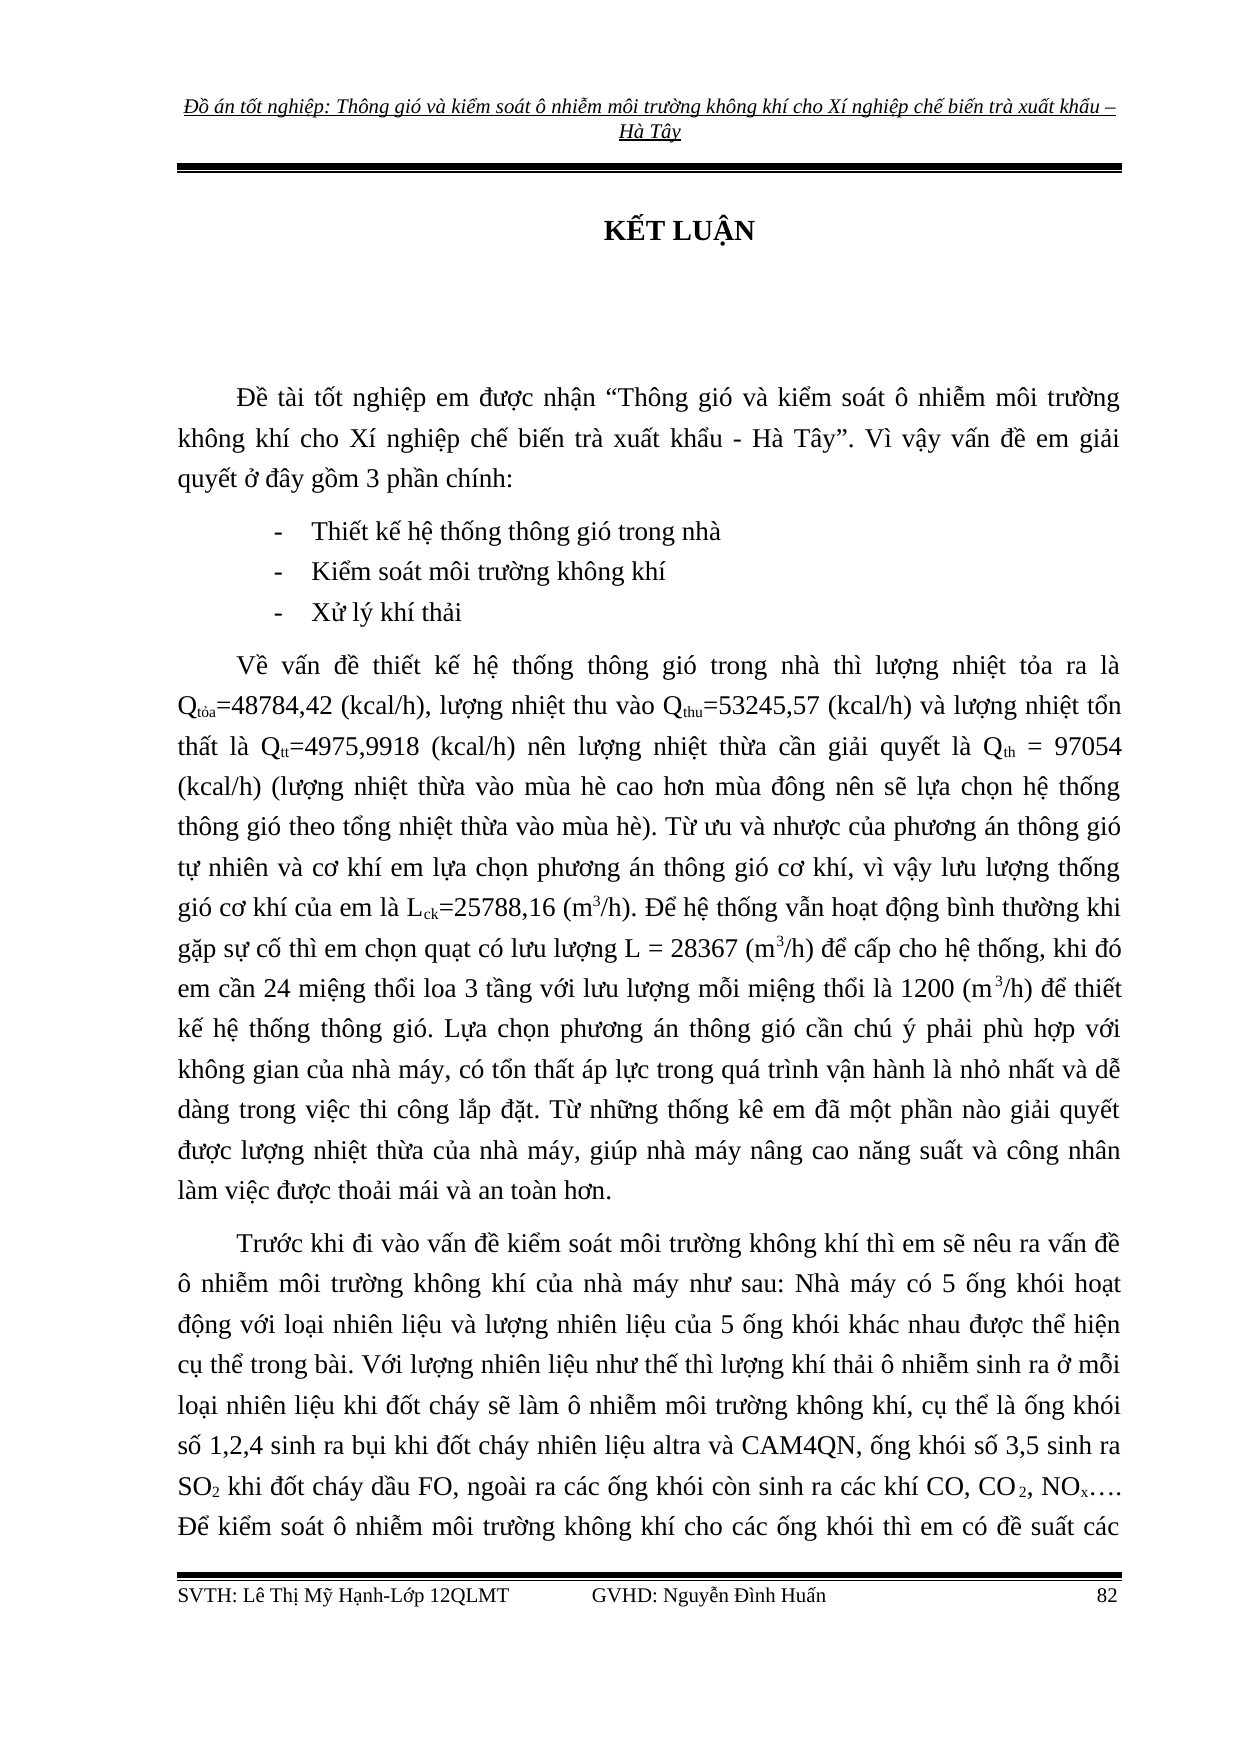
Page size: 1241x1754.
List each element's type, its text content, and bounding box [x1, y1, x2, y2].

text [177, 1227, 1122, 1541]
list Kiểm soát môi trường không khí [274, 556, 1122, 587]
text Về vấn đề thiết kế hệ thống thông gió trong nhà thì lượng nhiệt tỏa ra là Qtỏa=48784,42 (kcal/h), lượng nhiệt thu vào Qthu=53245,57 (kcal/h) và lượng nhiệt tổn thất là Qtt=4975,9918 (kcal/h) nên lượng nhiệt thừa cần giải quyết là Qth = 97054 (kcal/h) (lượng nhiệt thừa vào mùa hè cao hơn mùa đông nên sẽ lựa chọn hệ thống thông gió theo tổng nhiệt thừa vào mùa hè). Từ ưu và nhược của phương án thông gió tự nhiên và cơ khí em lựa chọn phương án thông gió cơ khí, vì vậy lưu lượng thống gió cơ khí của em là Lck=25788,16 (m3/h). Để hệ thống vẫn hoạt động bình thường khi gặp sự cố thì em chọn quạt có lưu lượng L = 28367 (m3/h) để cấp cho hệ thống, khi đó em cần 24 miệng thổi loa 3 tầng với lưu lượng mỗi miệng thổi là 1200 (m3/h) để thiết kế hệ thống thông gió. Lựa chọn phương án thông gió cần chú ý phải phù hợp với không gian của nhà máy, có tổn thất áp lực trong quá trình vận hành là nhỏ nhất và dễ dàng trong việc thi công lắp đặt. Từ những thống kê em đã một phần nào giải quyết được lượng nhiệt thừa của nhà máy, giúp nhà máy nâng cao năng suất và công nhân làm việc được thoải mái và an toàn hơn. [177, 649, 1122, 1205]
text KẾT LUẬN [177, 213, 1122, 247]
text Đề tài tốt nghiệp em được nhận “Thông gió và kiểm soát ô nhiễm môi trường không khí cho Xí nghiệp chế biến trà xuất khẩu - Hà Tây”. Vì vậy vấn đề em giải quyết ở đây gồm 3 phần chính: [177, 381, 1122, 493]
list Xử lý khí thải [274, 596, 1122, 627]
list Thiết kế hệ thống thông gió trong nhà [274, 515, 1122, 546]
